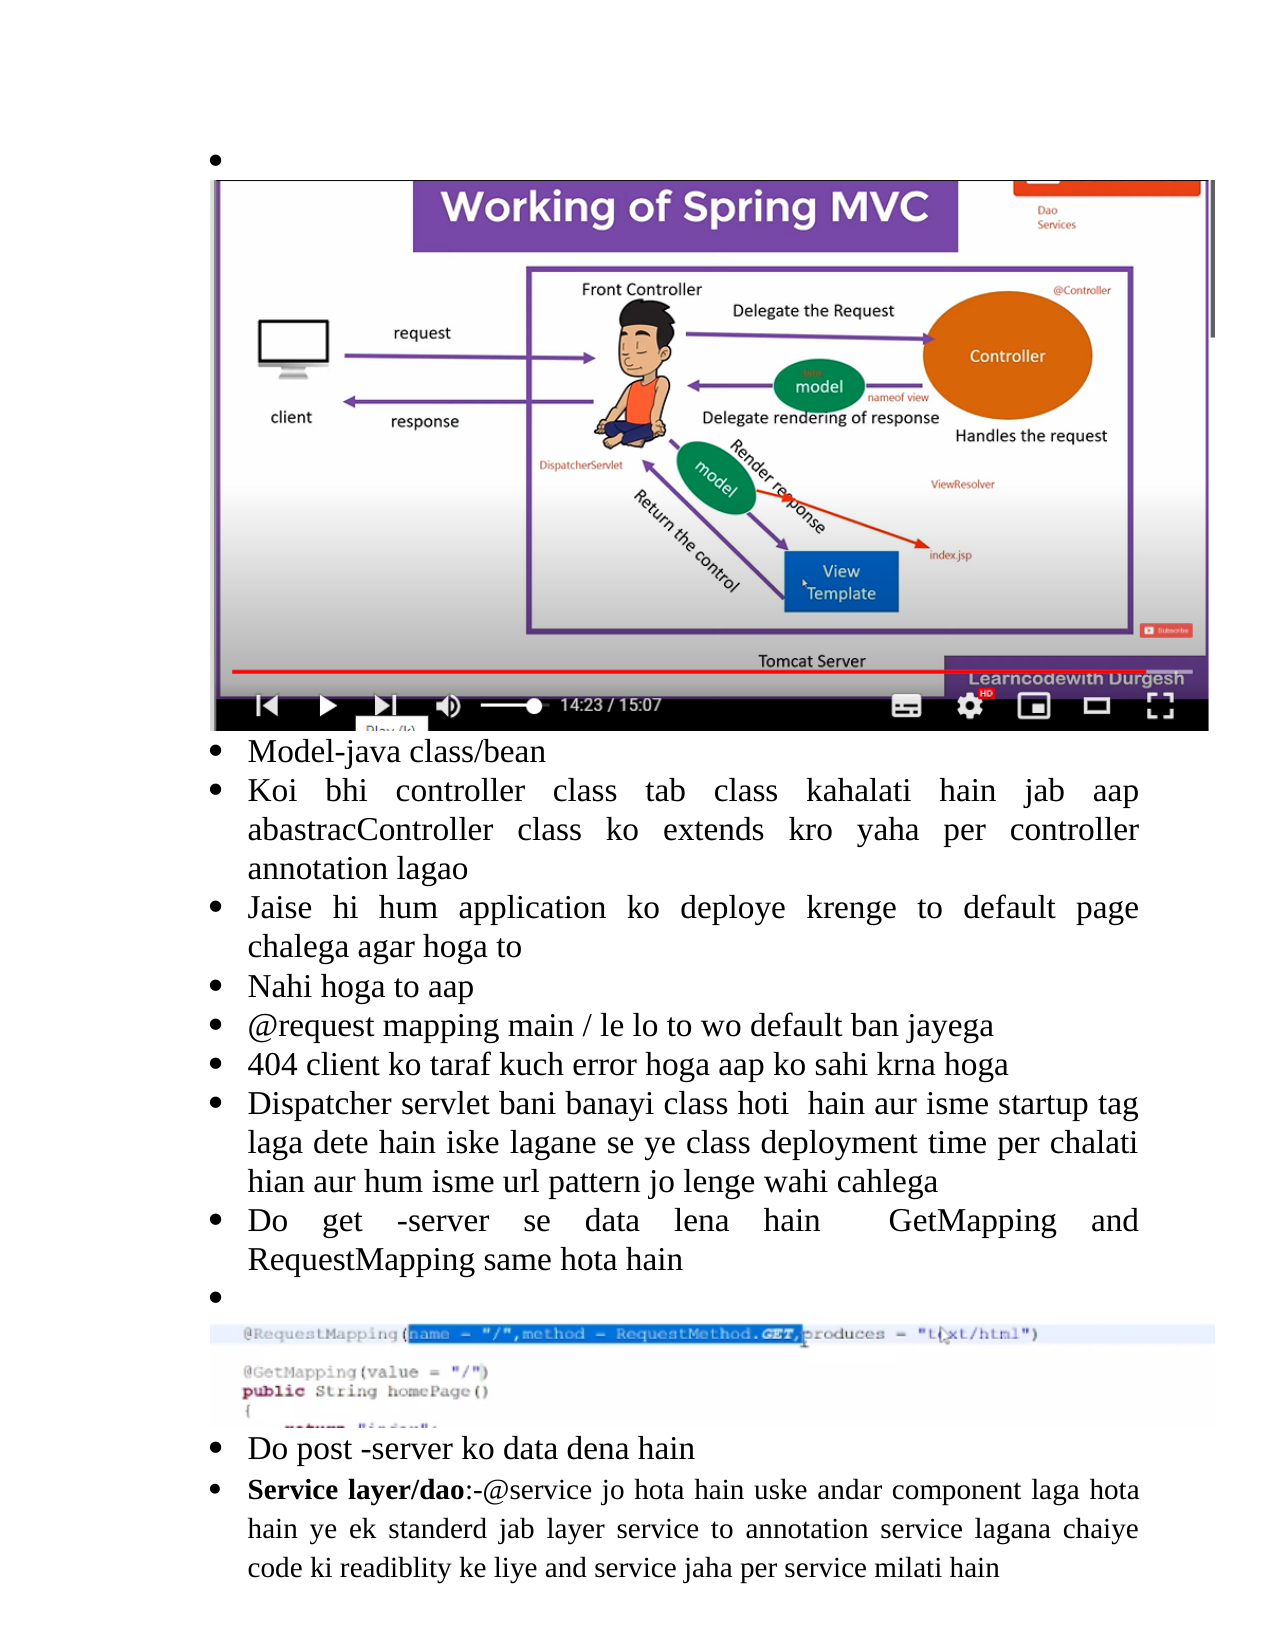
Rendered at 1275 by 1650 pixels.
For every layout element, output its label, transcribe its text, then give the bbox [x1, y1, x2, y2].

list Do get -server se data lena hain GetMapping and RequestMapping same hota hain [210, 1199, 1140, 1278]
list Jaise hi hum application ko deploye krenge to default page chalega agar hoga to [210, 887, 1140, 965]
list Koi bhi controller class tab class kahalati hain jab aap abastracController class ko extends kro yaha per controller annotation lagao [210, 770, 1140, 887]
list 404 client ko taraf kuch error hoga aap ko sahi krna hoga [210, 1043, 1140, 1082]
picture [210, 180, 1215, 731]
list Do post -server ko data dena hain [210, 1428, 1140, 1466]
list @request mapping main / le lo to wo default ban jayega [210, 1004, 1140, 1043]
list Service layer/dao:-@service jo hota hain uske andar component laga hota hain ye ek standerd jab layer service to annotation service lagana chaiye code ki readiblity ke liye and service jaha per service milati hain [210, 1466, 1140, 1584]
picture [210, 1316, 1215, 1428]
list Dispatcher servlet bani banayi class hoti hain aur isme startup tag laga dete hain iske lagane se ye class deployment time per chalati hian aur hum isme url pattern jo lenge wahi cahlega [210, 1082, 1140, 1199]
list Nahi hoga to aap [210, 965, 1140, 1004]
list Model-java class/bean [210, 731, 1140, 770]
